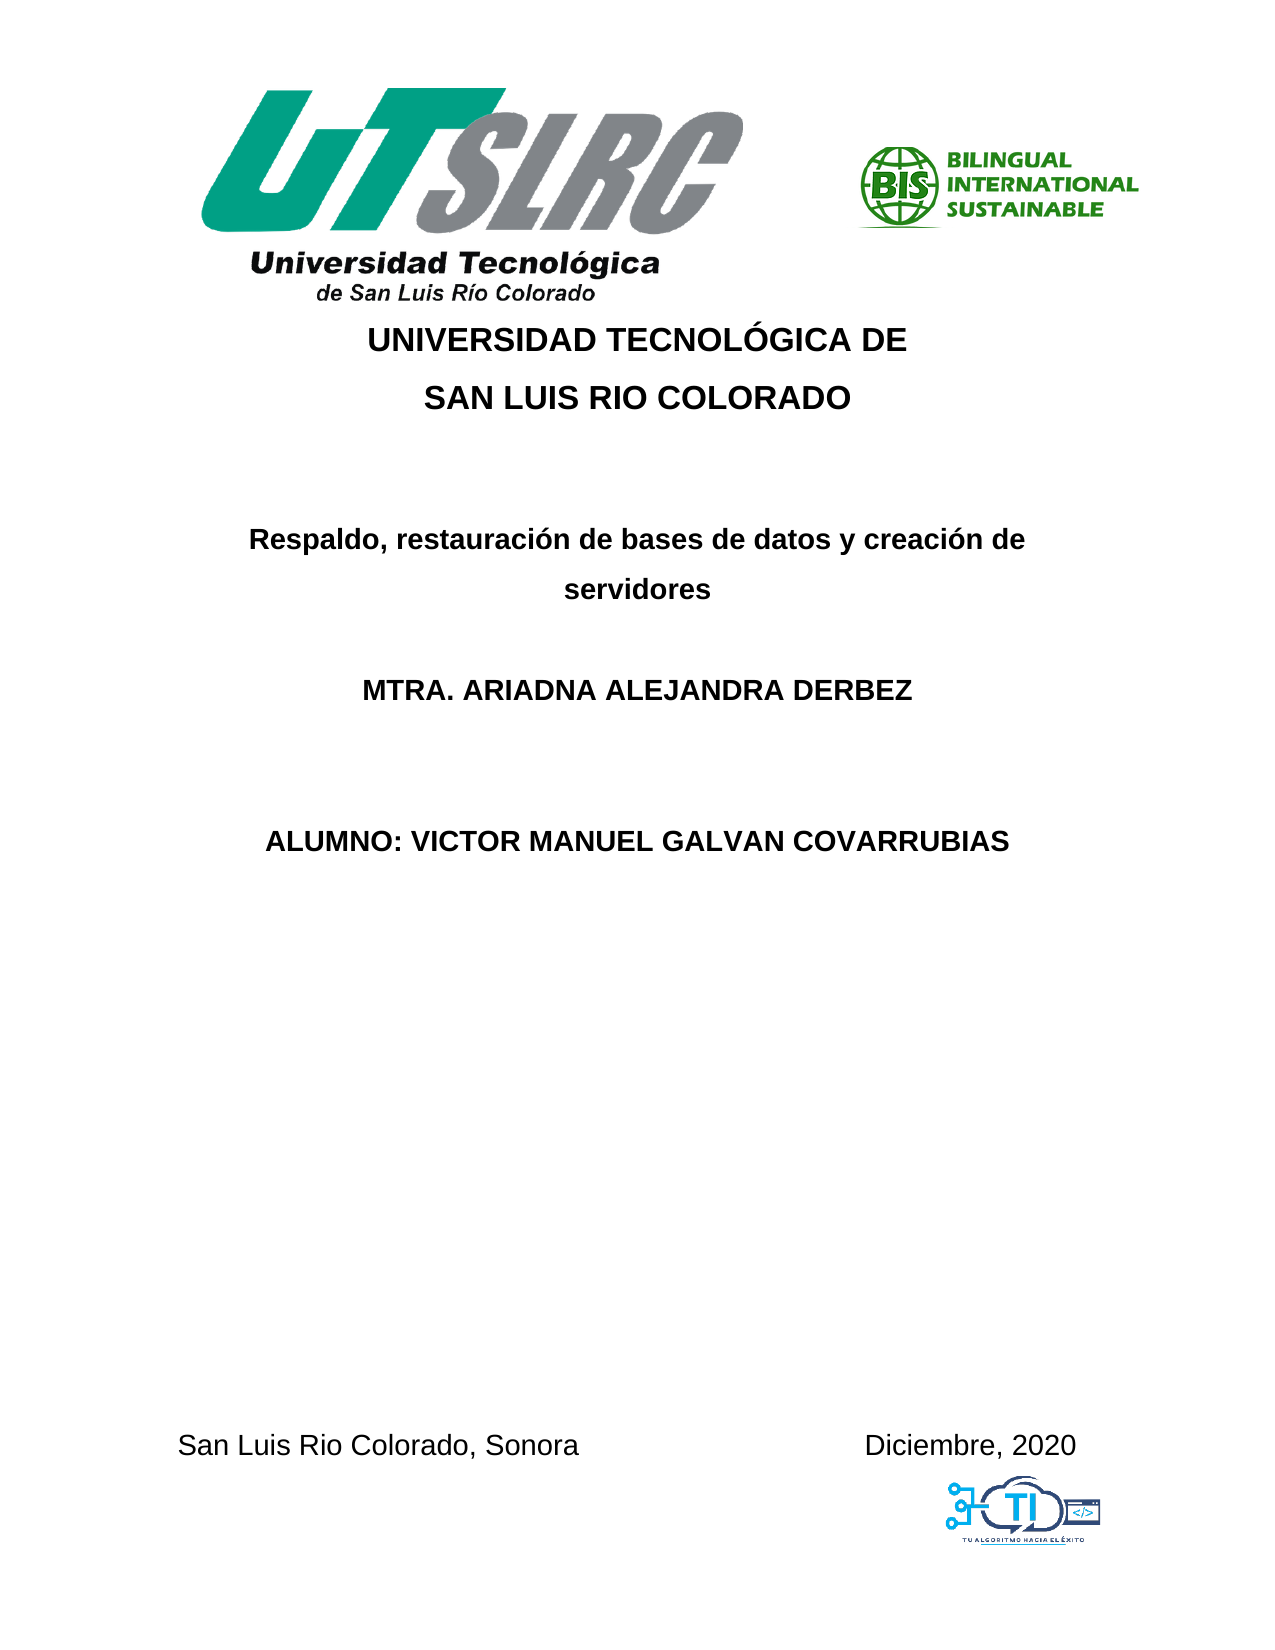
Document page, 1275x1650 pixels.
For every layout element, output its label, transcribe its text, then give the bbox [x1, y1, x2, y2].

text UNIVERSIDAD TECNOLÓGICA DE [177, 320, 1098, 359]
text ALUMNO: VICTOR MANUEL GALVAN COVARRUBIAS [177, 824, 1098, 857]
picture [833, 147, 1141, 228]
text MTRA. ARIADNA ALEJANDRA DERBEZ [177, 673, 1098, 706]
text Respaldo, restauración de bases de datos y creación de servidores [177, 522, 1098, 606]
text SAN LUIS RIO COLORADO [177, 378, 1098, 416]
picture [945, 1476, 1101, 1545]
text San Luis Rio Colorado, Sonora Diciembre, 2020 [177, 1427, 1098, 1461]
picture [201, 88, 743, 301]
